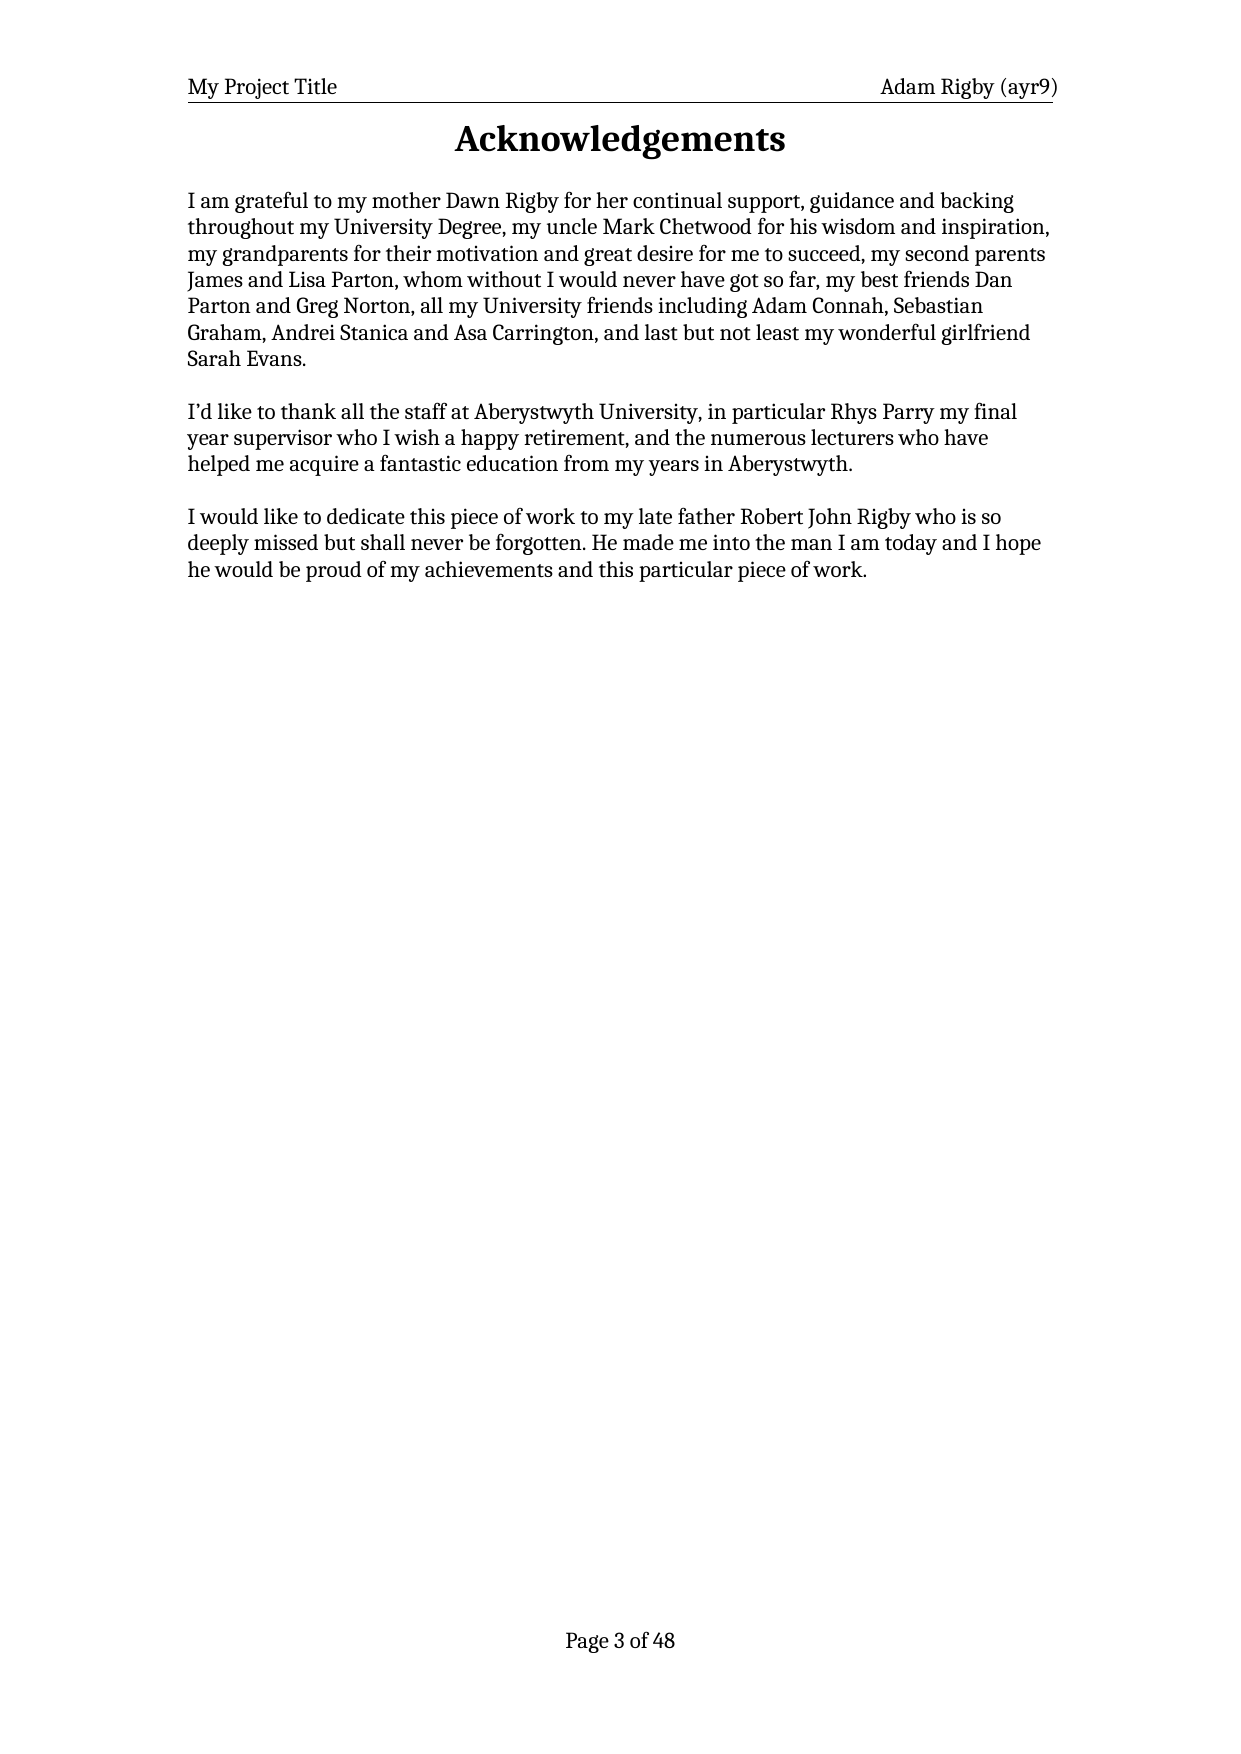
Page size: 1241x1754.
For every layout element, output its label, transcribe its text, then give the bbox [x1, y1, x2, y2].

text I would like to dedicate this piece of work to my late father Robert John Rigby who is so deeply missed but shall never be forgotten. He made me into the man I am today and I hope he would be proud of my achievements and this particular piece of work. [187, 504, 1053, 583]
text I’d like to thank all the staff at Aberystwyth University, in particular Rhys Parry my final year supervisor who I wish a happy retirement, and the numerous lecturers who have helped me acquire a fantastic education from my years in Aberystwyth. [187, 398, 1053, 477]
text I am grateful to my mother Dawn Rigby for her continual support, guidance and backing throughout my University Degree, my uncle Mark Chetwood for his wisdom and inspiration, my grandparents for their motivation and great desire for me to succeed, my second parents James and Lisa Parton, whom without I would never have got so far, my best friends Dan Parton and Greg Norton, all my University friends including Adam Connah, Sebastian Graham, Andrei Stanica and Asa Carrington, and last but not least my wonderful girlfriend Sarah Evans. [187, 188, 1053, 372]
text Acknowledgements [187, 118, 1053, 161]
